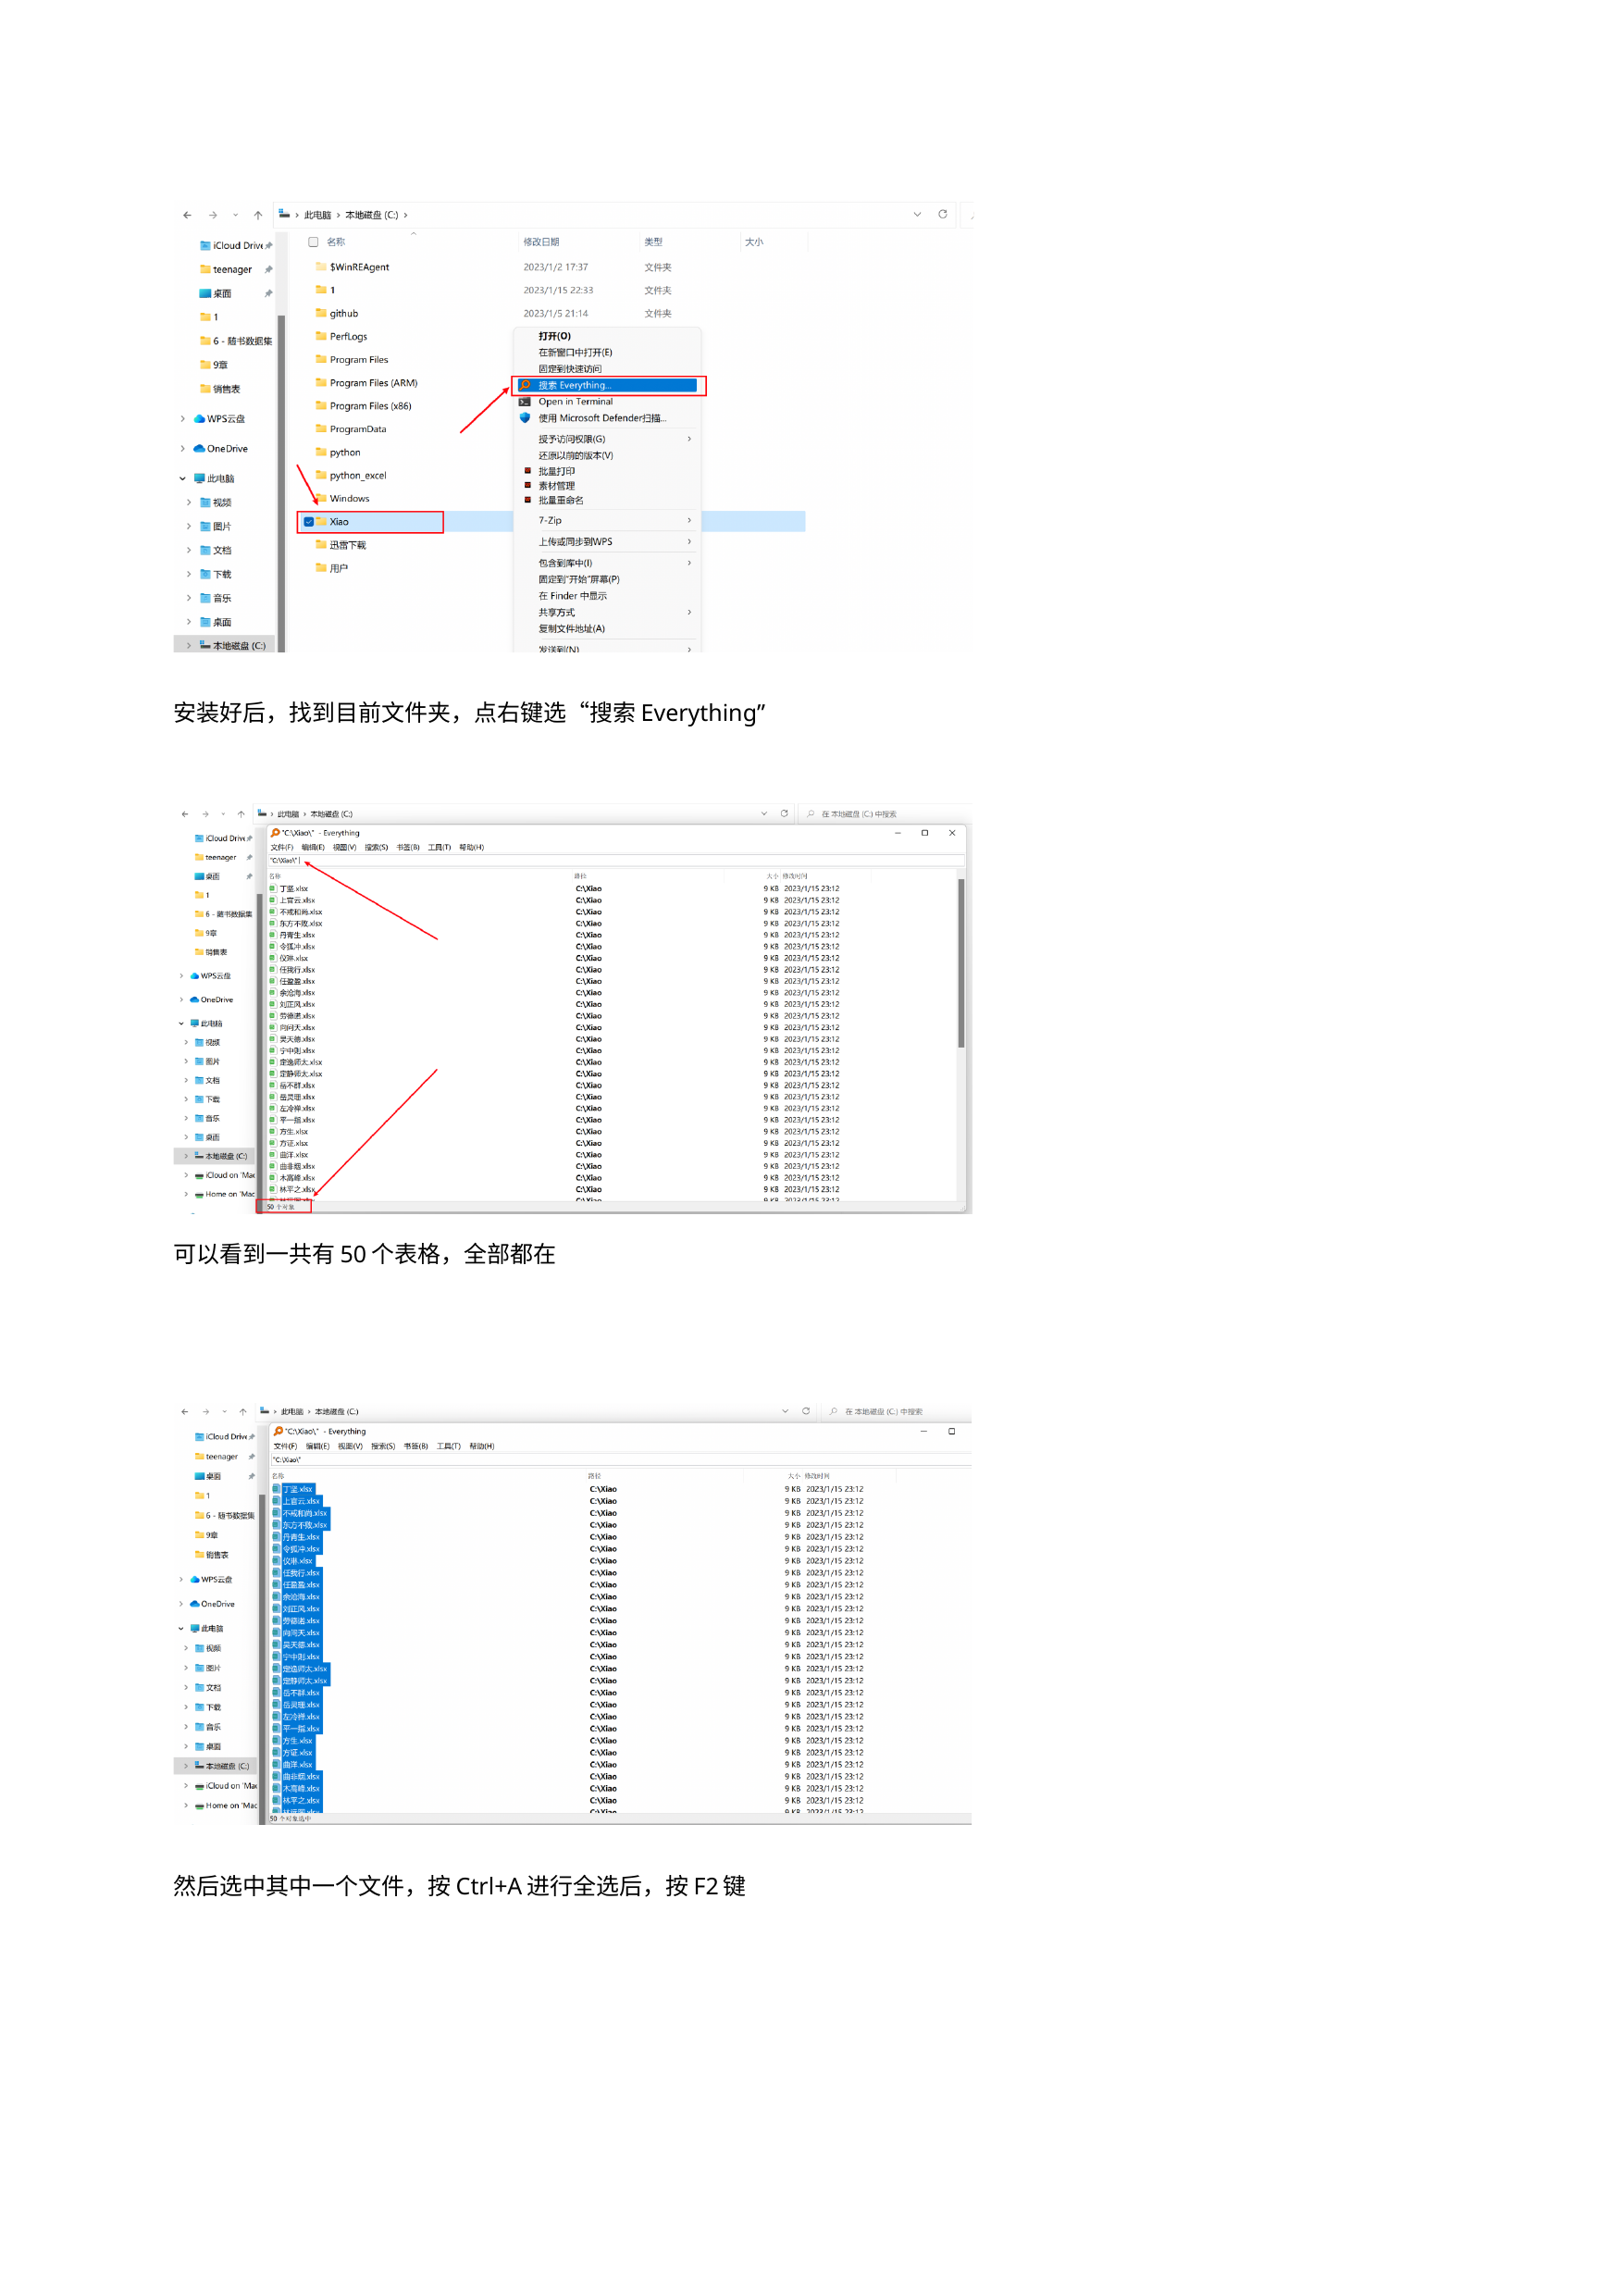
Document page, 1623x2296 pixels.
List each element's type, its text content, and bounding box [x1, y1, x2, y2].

picture [173, 200, 974, 652]
text 然后选中其中一个文件，按Ctrl+A进行全选后，按F2键 [173, 1855, 1449, 1915]
text 安装好后，找到目前文件夹，点右键选“搜索Everything” [173, 681, 1449, 741]
picture [173, 801, 973, 1214]
text 可以看到一共有50个表格，全部都在 [173, 1222, 1449, 1283]
picture [173, 1403, 972, 1825]
